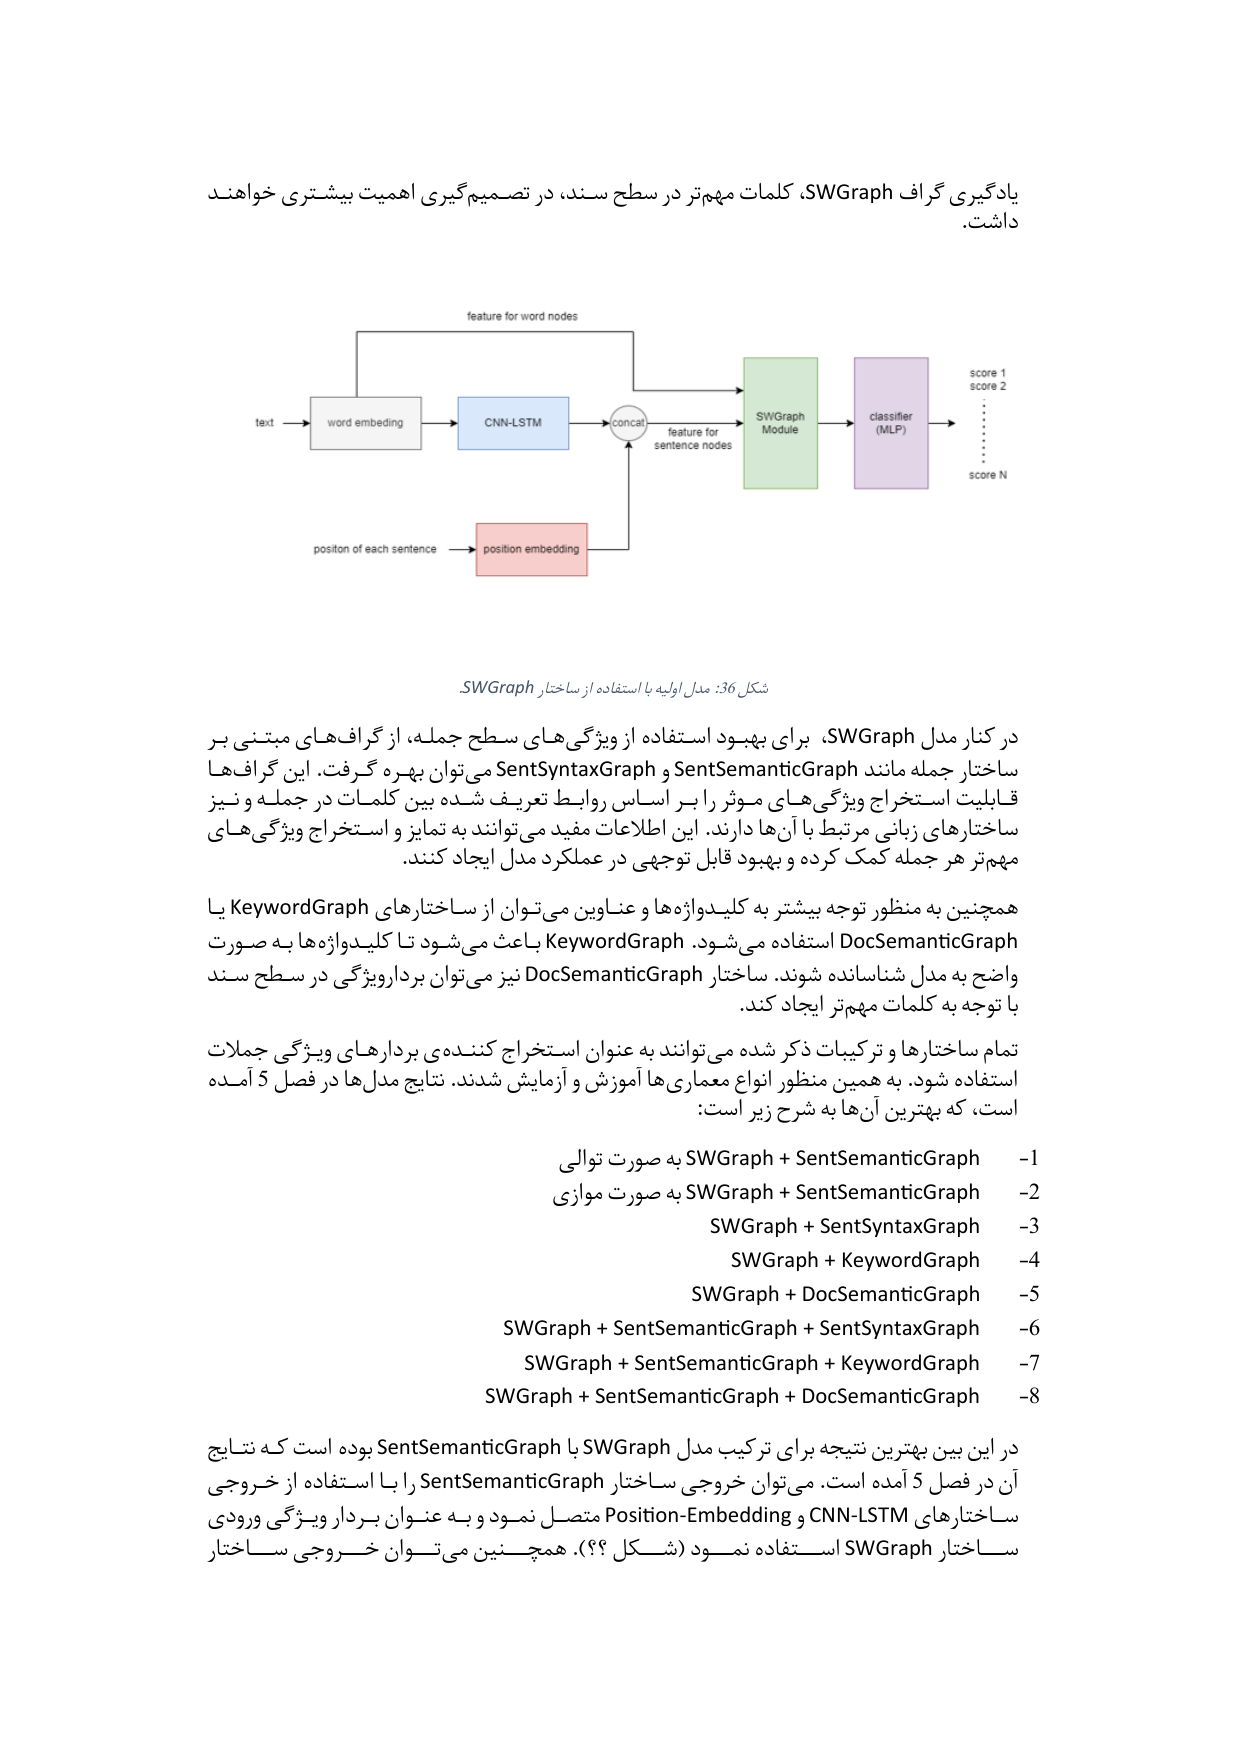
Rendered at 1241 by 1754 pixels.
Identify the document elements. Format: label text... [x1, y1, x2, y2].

list SWGraph + KeywordGraph [207, 1245, 1018, 1277]
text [207, 177, 1018, 238]
list SWGraph + SentSemanticGraph به صورت توالی [207, 1143, 1018, 1175]
text تمام ساختار‌ها و ترکیبات ذکر شده می‌توانند به عنوان استخراج کننده‌ی بردار‌های ویژگی جملات استفاده شود. به همین منظور انواع معماری‌ها آموزش و آزمایش شدند. نتایج مدل‌ها در فصل 5 آمده است، که بهترین آن‌ها به شرح زیر است: [207, 1039, 1018, 1124]
list SWGraph + SentSyntaxGraph [207, 1211, 1018, 1243]
text همچنین به منظور توجه بیشتر به کلیدواژه‌ها و عناوین می‌توان از ساختارهای KeywordGraph یا DocSemanticGraph استفاده می‌شود. KeywordGraph باعث می‌شود تا کلیدواژه‌ها به صورت واضح به مدل شناسانده شوند. ساختار DocSemanticGraph نیز می‌توان بردارویژگی در سطح سند با توجه به کلمات مهم‌تر ایجاد کند. [207, 892, 1018, 1020]
text شکل 36: مدل اولیه با استفاده از ساختار SWGraph. [207, 675, 1018, 700]
list SWGraph + SentSemanticGraph + DocSemanticGraph [207, 1382, 1018, 1413]
list SWGraph + SentSemanticGraph به صورت موازی [207, 1177, 1018, 1209]
text در کنار مدل SWGraph، برای بهبود استفاده از ویژگی‌های سطح جمله، از گراف‌های مبتنی بر ساختار جمله مانند SentSemanticGraph و SentSyntaxGraph می‌توان بهره گرفت. این گراف‌ها قابلیت استخراج ویژگی‌های موثر را بر اساس روابط تعریف شده بین کلمات در جمله و نیز ساختارهای زبانی مرتبط با آن‌ها دارند. این اطلاعات مفید می‌توانند به تمایز و استخراج ویژگی‌های مهم‌تر هر جمله کمک کرده و بهبود قابل توجهی در عملکرد مدل ایجاد کنند. [207, 721, 1018, 873]
list SWGraph + DocSemanticGraph [207, 1279, 1018, 1311]
list SWGraph + SentSemanticGraph + KeywordGraph [207, 1348, 1018, 1379]
list SWGraph + SentSemanticGraph + SentSyntaxGraph [207, 1313, 1018, 1345]
picture [245, 256, 1014, 657]
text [207, 1432, 1018, 1565]
